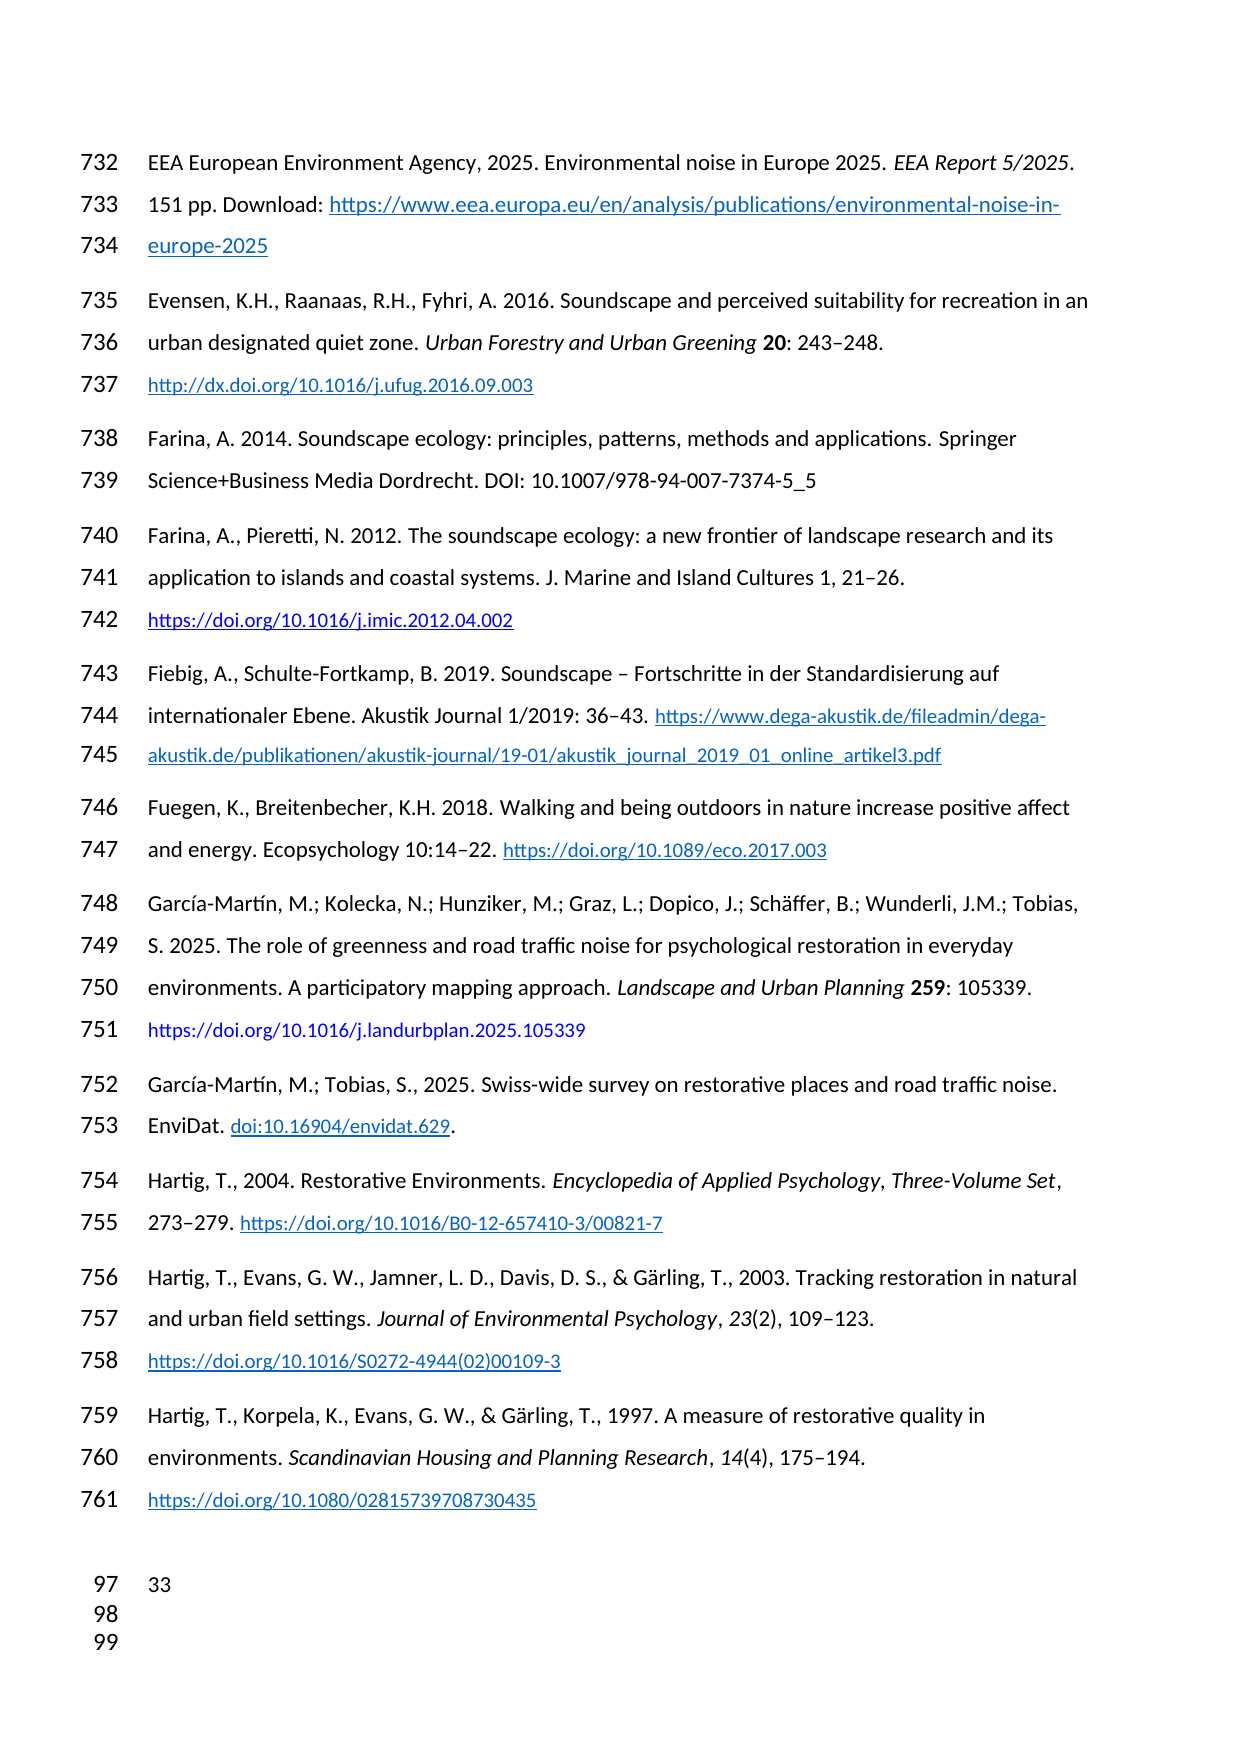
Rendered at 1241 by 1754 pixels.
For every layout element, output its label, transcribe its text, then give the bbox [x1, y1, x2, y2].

text Fiebig, A., Schulte-Fortkamp, B. 2019. Soundscape – Fortschritte in der Standardisierung auf internationaler Ebene. Akustik Journal 1/2019: 36–43. https://www.dega-akustik.de/fileadmin/dega-akustik.de/publikationen/akustik-journal/19-01/akustik_journal_2019_01_online_artikel3.pdf [148, 659, 1092, 768]
text García-Martín, M.; Tobias, S., 2025. Swiss-wide survey on restorative places and road traffic noise. EnviDat. doi:10.16904/envidat.629. [148, 1070, 1092, 1140]
text Fuegen, K., Breitenbecher, K.H. 2018. Walking and being outdoors in nature increase positive affect and energy. Ecopsychology 10:14–22. https://doi.org/10.1089/eco.2017.003 [148, 793, 1092, 863]
text Farina, A. 2014. Soundscape ecology: principles, patterns, methods and applications. Springer Science+Business Media Dordrecht. DOI: 10.1007/978-94-007-7374-5_5 [148, 424, 1092, 494]
text García-Martín, M.; Kolecka, N.; Hunziker, M.; Graz, L.; Dopico, J.; Schäffer, B.; Wunderli, J.M.; Tobias, S. 2025. The role of greenness and road traffic noise for psychological restoration in everyday environments. A participatory mapping approach. Landscape and Urban Planning 259: 105339. https://doi.org/10.1016/j.landurbplan.2025.105339 [148, 889, 1092, 1043]
text Hartig, T., Evans, G. W., Jamner, L. D., Davis, D. S., & Gärling, T., 2003. Tracking restoration in natural and urban field settings. Journal of Environmental Psychology, 23(2), 109–123. https://doi.org/10.1016/S0272-4944(02)00109-3 [148, 1263, 1092, 1374]
text EEA European Environment Agency, 2025. Environmental noise in Europe 2025. EEA Report 5/2025. 151 pp. Download: https://www.eea.europa.eu/en/analysis/publications/environmental-noise-in-europe-2025 [148, 148, 1092, 260]
text Farina, A., Pieretti, N. 2012. The soundscape ecology: a new frontier of landscape research and its application to islands and coastal systems. J. Marine and Island Cultures 1, 21–26. https://doi.org/10.1016/j.imic.2012.04.002 [148, 521, 1092, 633]
text Evensen, K.H., Raanaas, R.H., Fyhri, A. 2016. Soundscape and perceived suitability for recreation in an urban designated quiet zone. Urban Forestry and Urban Greening 20: 243–248. http://dx.doi.org/10.1016/j.ufug.2016.09.003 [148, 286, 1092, 398]
text Hartig, T., Korpela, K., Evans, G. W., & Gärling, T., 1997. A measure of restorative quality in environments. Scandinavian Housing and Planning Research, 14(4), 175–194. https://doi.org/10.1080/02815739708730435 [148, 1401, 1092, 1513]
text Hartig, T., 2004. Restorative Environments. Encyclopedia of Applied Psychology, Three-Volume Set, 273–279. https://doi.org/10.1016/B0-12-657410-3/00821-7 [148, 1166, 1092, 1236]
